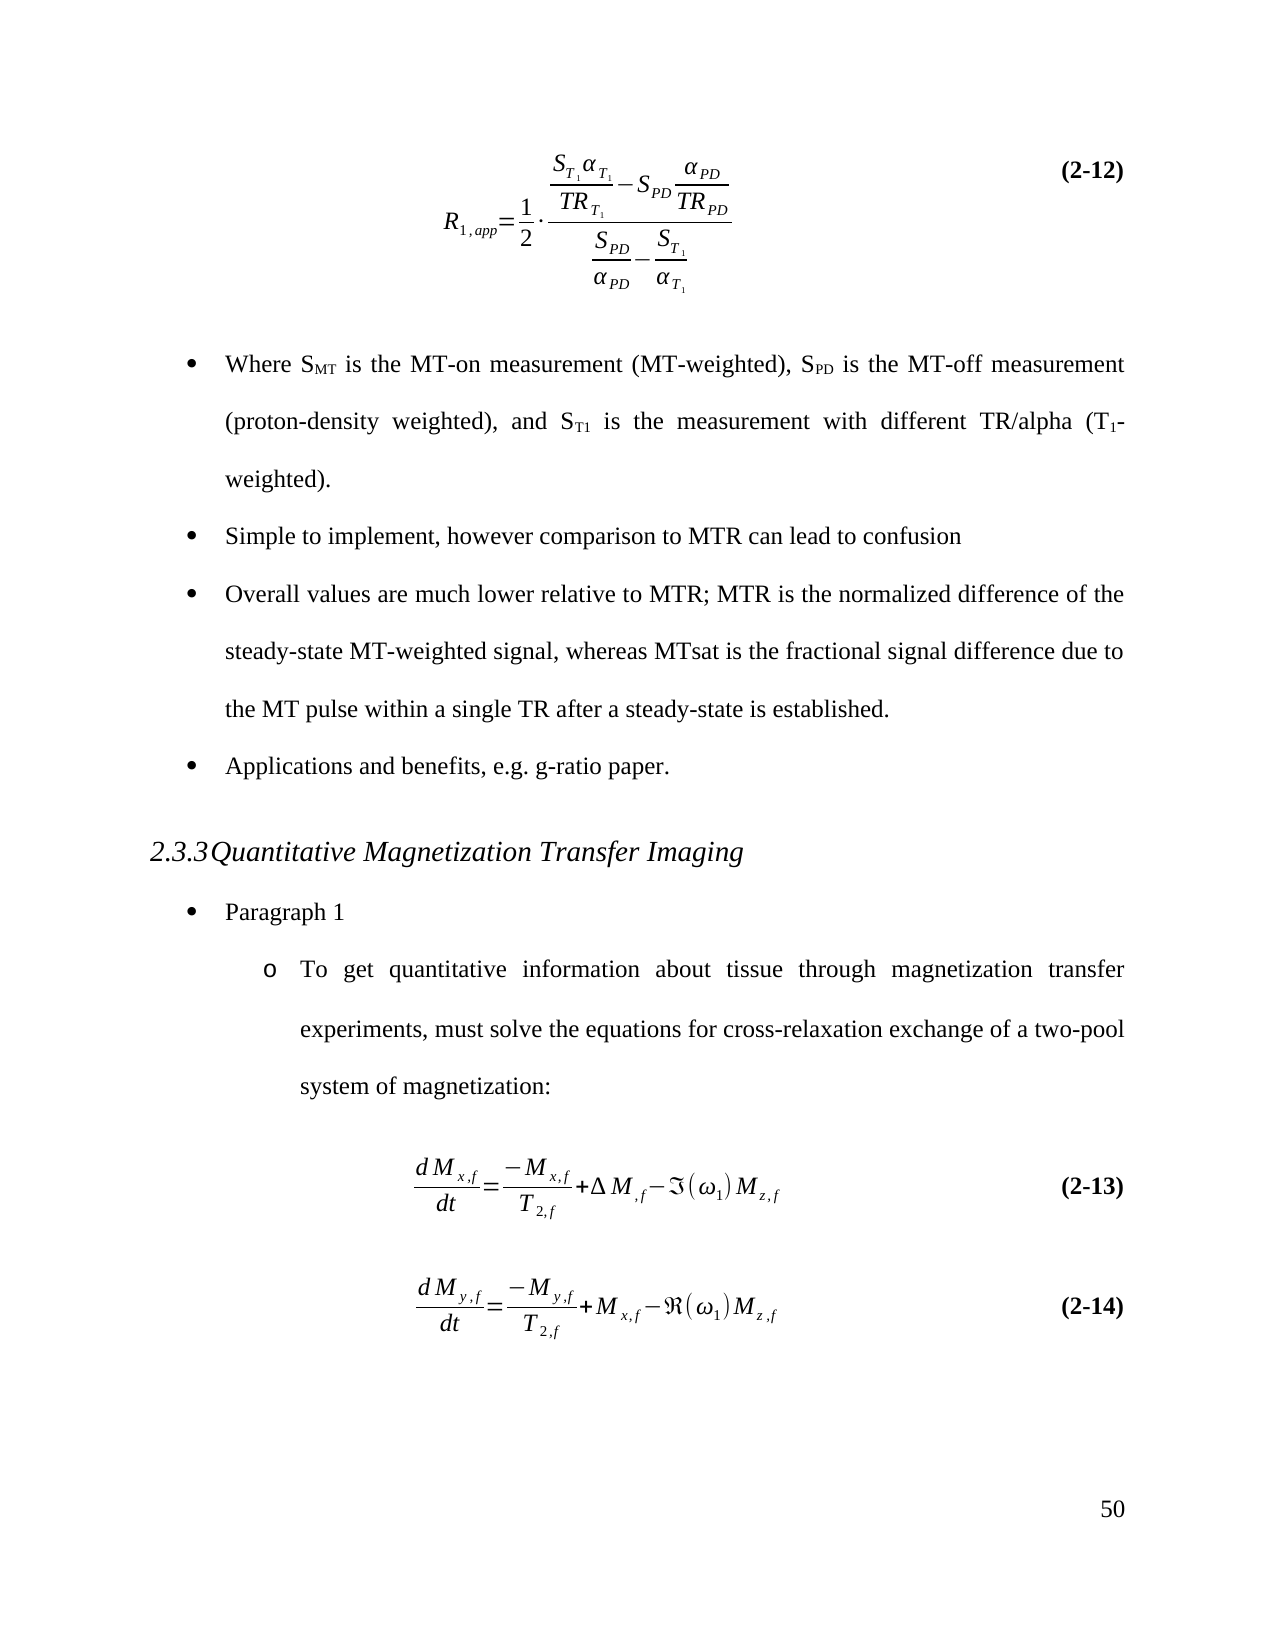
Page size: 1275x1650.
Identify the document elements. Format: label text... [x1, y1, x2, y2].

list Simple to implement, however comparison to MTR can lead to confusion [187, 521, 1125, 550]
list Paragraph 1 [187, 897, 1125, 925]
table_cell (2-14) [1043, 1274, 1135, 1394]
table_header (2-13) [1043, 1154, 1135, 1274]
list Overall values are much lower relative to MTR; MTR is the normalized difference of the steady-state MT-weighted signal, whereas MTsat is the fractional signal difference due to the MT pulse within a single TR after a steady-state is established. [187, 579, 1125, 723]
table_cell [150, 1274, 1043, 1394]
list Applications and benefits, e.g. g-ratio paper. [187, 751, 1125, 780]
table_cell (2-12) [1025, 150, 1135, 349]
table_header [150, 1154, 1043, 1274]
table_cell [150, 150, 1025, 349]
list Where SMT is the MT-on measurement (MT-weighted), SPD is the MT-off measurement (proton-density weighted), and ST1 is the measurement with different TR/alpha (T1-weighted). [187, 349, 1125, 493]
list To get quantitative information about tissue through magnetization transfer experiments, must solve the equations for cross-relaxation exchange of a two-pool system of magnetization: [262, 954, 1125, 1100]
subtitle Quantitative Magnetization Transfer Imaging [150, 834, 1125, 867]
